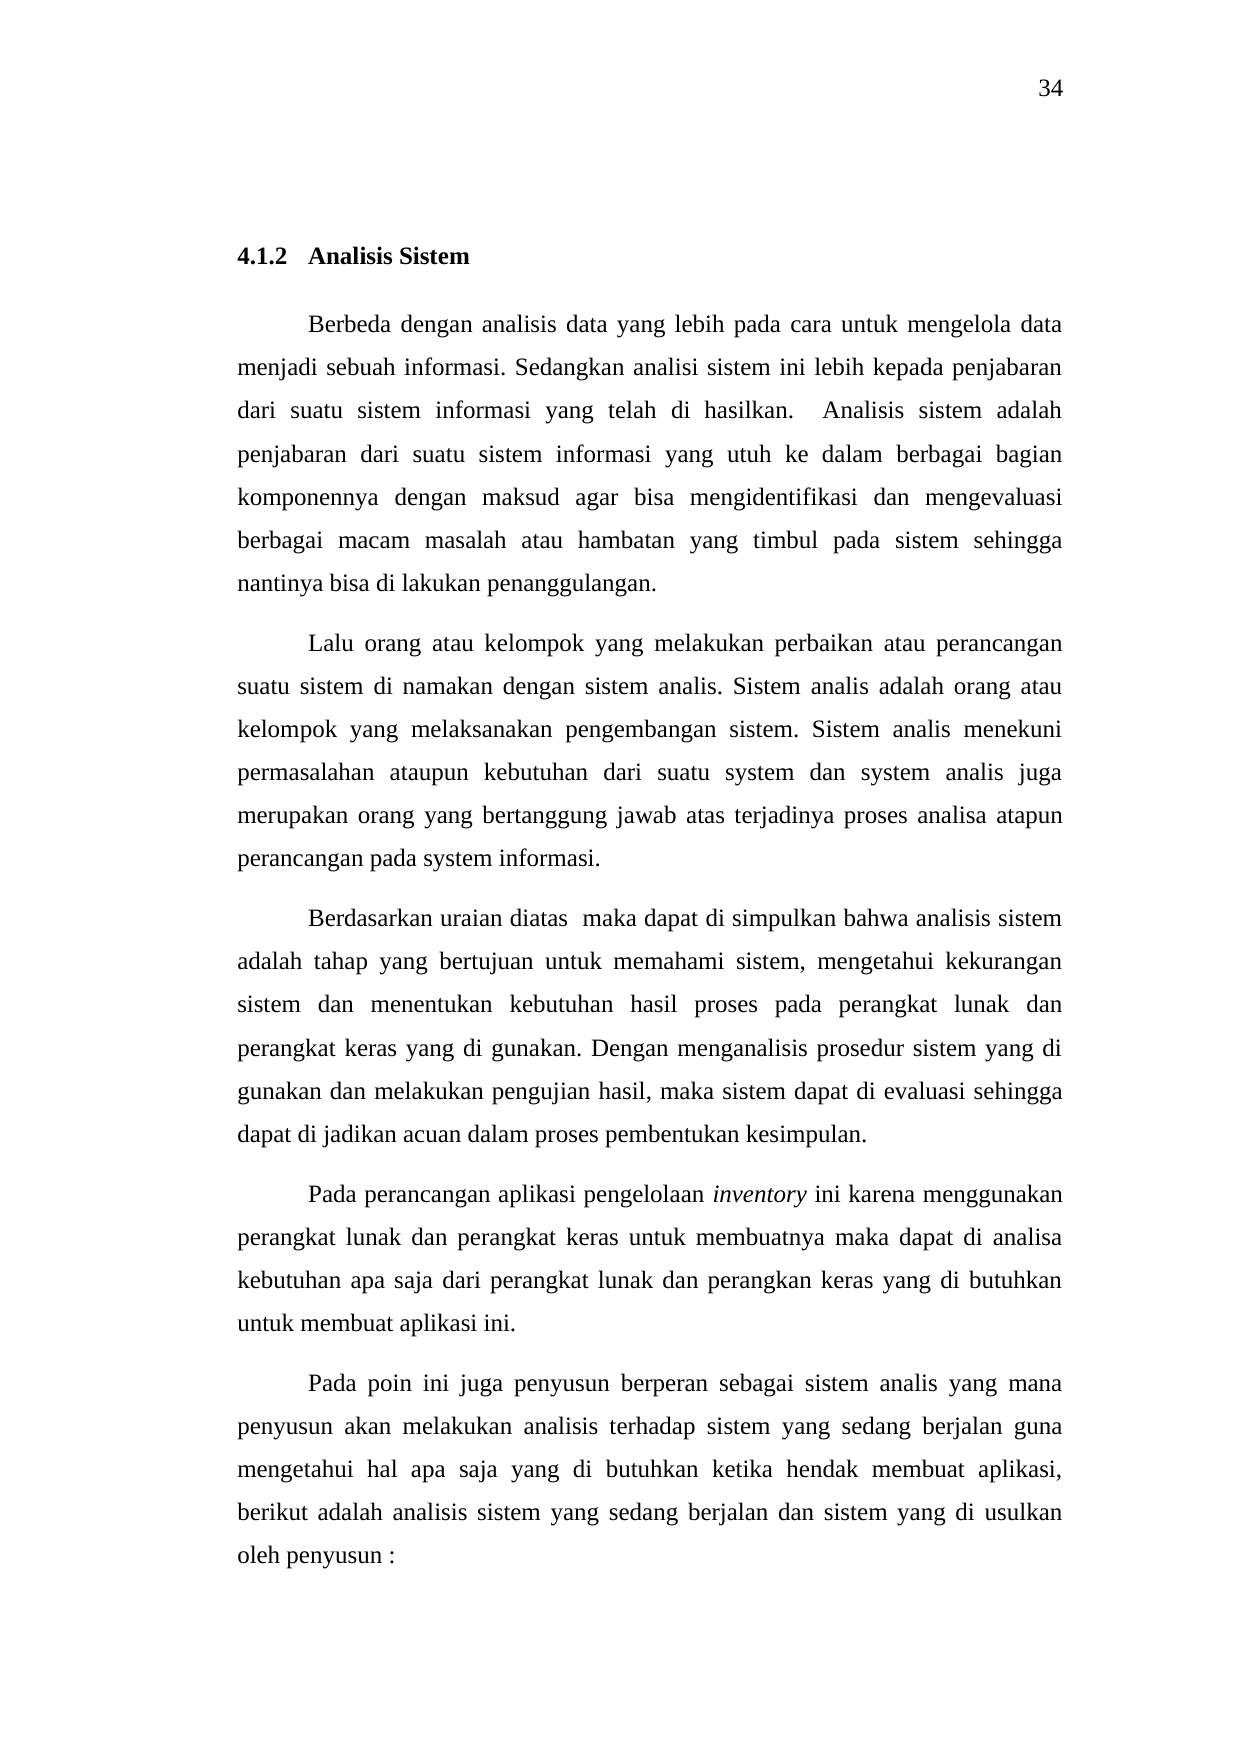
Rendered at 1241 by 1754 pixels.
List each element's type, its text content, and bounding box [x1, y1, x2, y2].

subtitle 4.1.2 Analisis Sistem [237, 241, 1063, 270]
text Lalu orang atau kelompok yang melakukan perbaikan atau perancangan suatu sistem di namakan dengan sistem analis. Sistem analis adalah orang atau kelompok yang melaksanakan pengembangan sistem. Sistem analis menekuni permasalahan ataupun kebutuhan dari suatu system dan system analis juga merupakan orang yang bertanggung jawab atas terjadinya proses analisa atapun perancangan pada system informasi. [237, 628, 1063, 872]
text Berdasarkan uraian diatas maka dapat di simpulkan bahwa analisis sistem adalah tahap yang bertujuan untuk memahami sistem, mengetahui kekurangan sistem dan menentukan kebutuhan hasil proses pada perangkat lunak dan perangkat keras yang di gunakan. Dengan menganalisis prosedur sistem yang di gunakan dan melakukan pengujian hasil, maka sistem dapat di evaluasi sehingga dapat di jadikan acuan dalam proses pembentukan kesimpulan. [237, 903, 1063, 1148]
text Berbeda dengan analisis data yang lebih pada cara untuk mengelola data menjadi sebuah informasi. Sedangkan analisi sistem ini lebih kepada penjabaran dari suatu sistem informasi yang telah di hasilkan. Analisis sistem adalah penjabaran dari suatu sistem informasi yang utuh ke dalam berbagai bagian komponennya dengan maksud agar bisa mengidentifikasi dan mengevaluasi berbagai macam masalah atau hambatan yang timbul pada sistem sehingga nantinya bisa di lakukan penanggulangan. [237, 309, 1063, 597]
text Pada poin ini juga penyusun berperan sebagai sistem analis yang mana penyusun akan melakukan analisis terhadap sistem yang sedang berjalan guna mengetahui hal apa saja yang di butuhkan ketika hendak membuat aplikasi, berikut adalah analisis sistem yang sedang berjalan dan sistem yang di usulkan oleh penyusun : [237, 1368, 1063, 1569]
text Pada perancangan aplikasi pengelolaan inventory ini karena menggunakan perangkat lunak dan perangkat keras untuk membuatnya maka dapat di analisa kebutuhan apa saja dari perangkat lunak dan perangkan keras yang di butuhkan untuk membuat aplikasi ini. [237, 1179, 1063, 1337]
